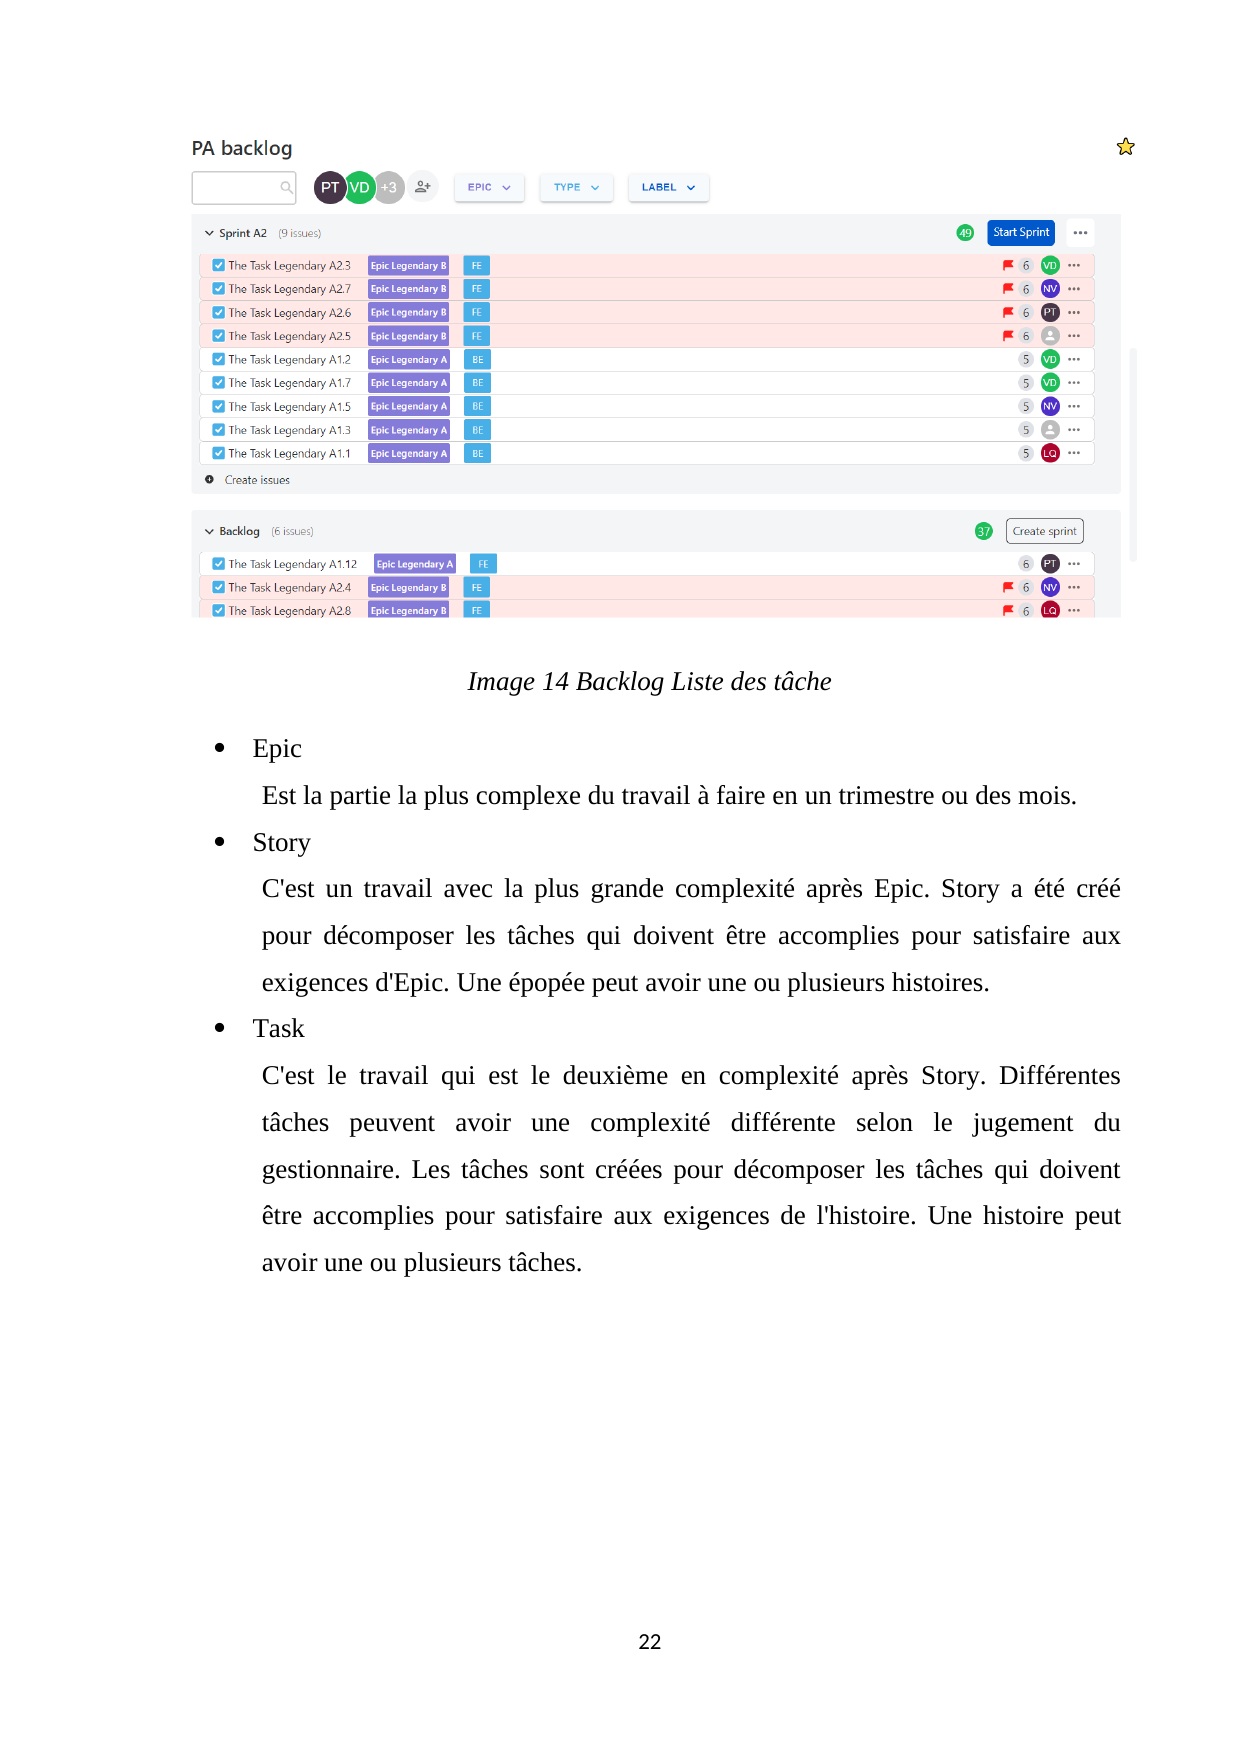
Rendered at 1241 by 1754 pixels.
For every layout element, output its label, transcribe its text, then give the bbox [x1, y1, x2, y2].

list Story [215, 826, 1122, 857]
picture [177, 132, 1153, 634]
text Image 14 Backlog Liste des tâche [177, 664, 1122, 696]
list Task [215, 1012, 1122, 1044]
list Est la partie la plus complexe du travail à faire en un trimestre ou des mois. [262, 779, 1122, 810]
list Epic [215, 732, 1122, 763]
list C'est le travail qui est le deuxième en complexité après Story. Différentes tâches peuvent avoir une complexité différente selon le jugement du gestionnaire. Les tâches sont créées pour décomposer les tâches qui doivent être accomplies pour satisfaire aux exigences de l'histoire. Une histoire peut avoir une ou plusieurs tâches. [262, 1059, 1122, 1277]
list C'est un travail avec la plus grande complexité après Epic. Story a été créé pour décomposer les tâches qui doivent être accomplies pour satisfaire aux exigences d'Epic. Une épopée peut avoir une ou plusieurs histoires. [262, 872, 1122, 997]
